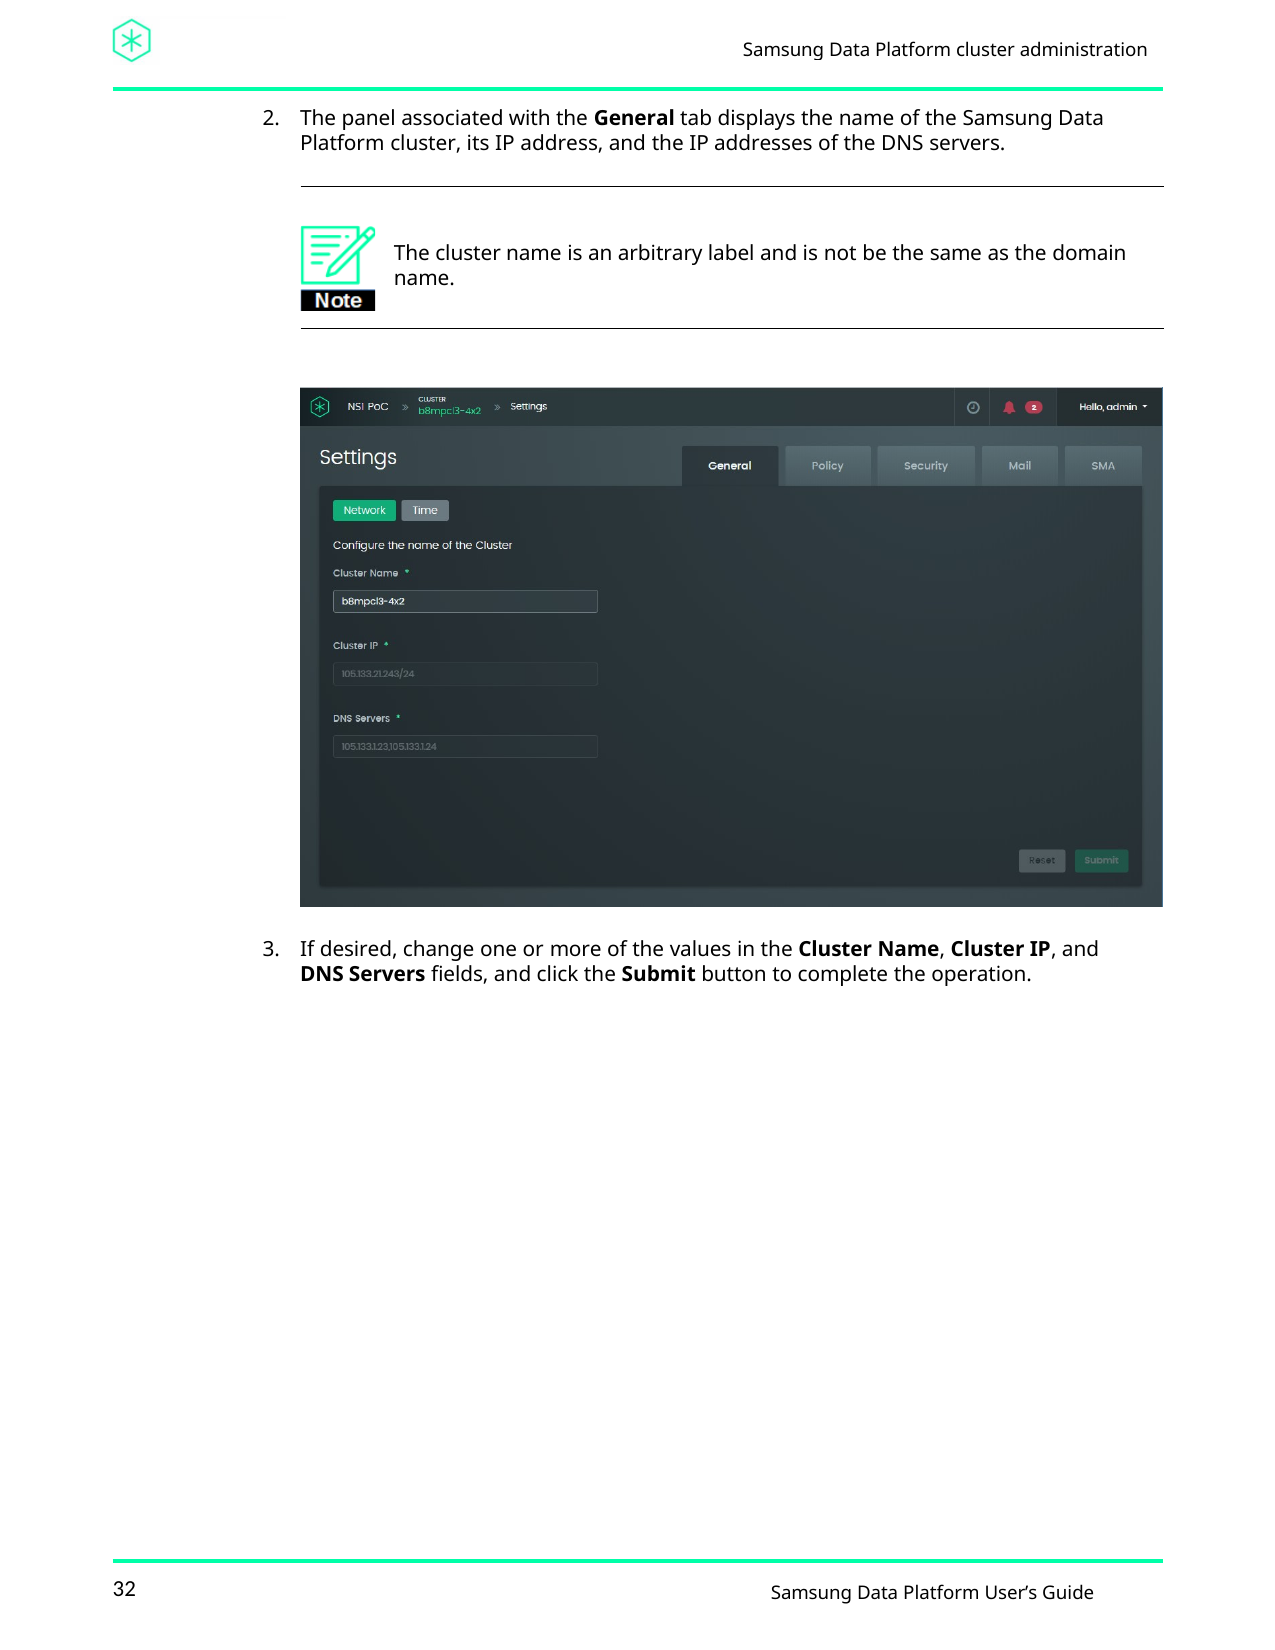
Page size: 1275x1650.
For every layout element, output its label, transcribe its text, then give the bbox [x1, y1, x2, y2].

picture [300, 225, 375, 311]
picture [112, 16, 287, 65]
list If desired, change one or more of the values in the Cluster Name, Cluster IP, and [262, 936, 1175, 961]
text The cluster name is an arbitrary label and is not be the same as the domain name. [394, 241, 1156, 291]
text DNS Servers fields, and click the Submit button to complete the operation. [300, 961, 1175, 986]
list The panel associated with the General tab displays the name of the Samsung Data Platform cluster, its IP address, and the IP addresses of the DNS servers. [262, 105, 1105, 155]
picture [300, 387, 1163, 907]
